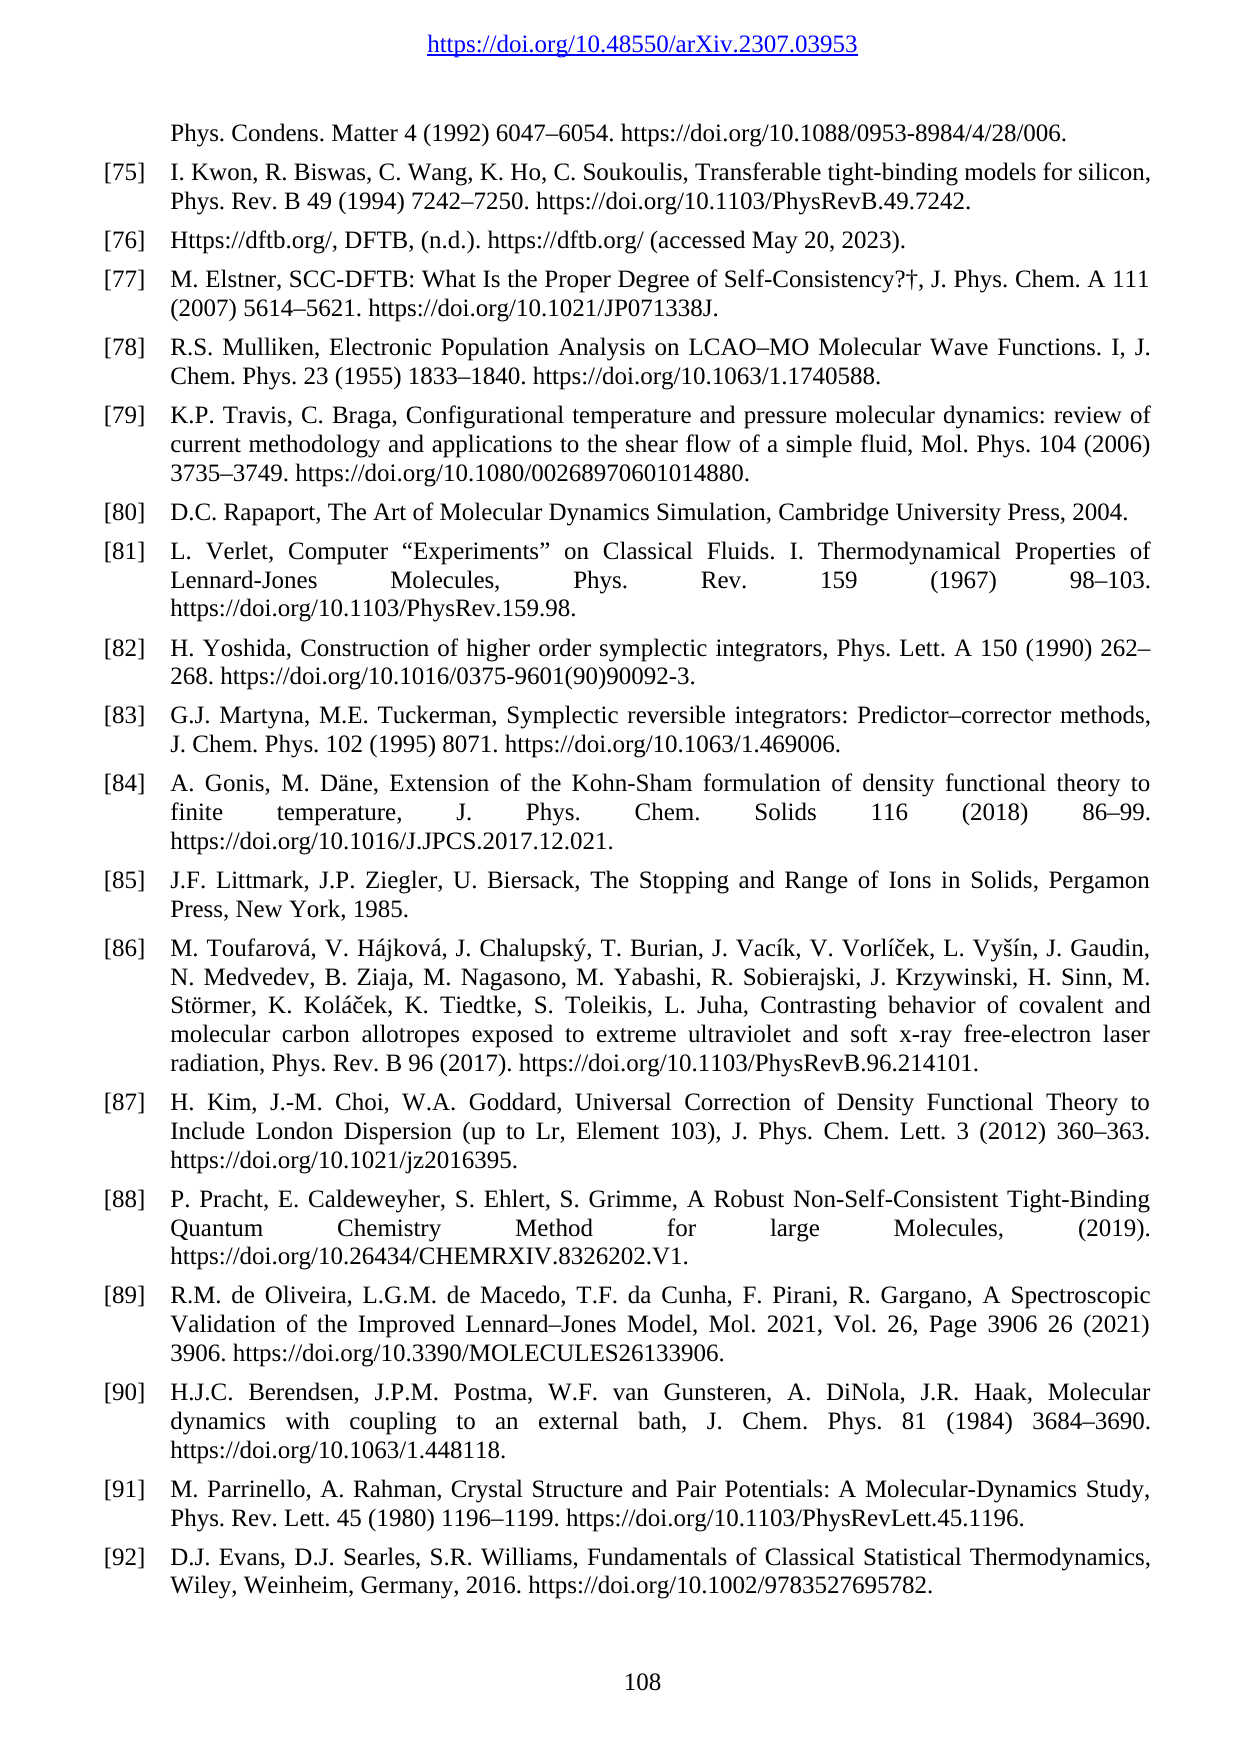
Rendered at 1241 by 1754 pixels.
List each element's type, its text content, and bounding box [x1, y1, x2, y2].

text [79] K.P. Travis, C. Braga, Configurational temperature and pressure molecular dynamics: review of current methodology and applications to the shear flow of a simple fluid, Mol. Phys. 104 (2006) 3735–3749. https://doi.org/10.1080/00268970601014880. [103, 400, 1152, 486]
text [91] M. Parrinello, A. Rahman, Crystal Structure and Pair Potentials: A Molecular-Dynamics Study, Phys. Rev. Lett. 45 (1980) 1196–1199. https://doi.org/10.1103/PhysRevLett.45.1196. [103, 1474, 1152, 1531]
text [84] A. Gonis, M. Däne, Extension of the Kohn-Sham formulation of density functional theory to finite temperature, J. Phys. Chem. Solids 116 (2018) 86–99. https://doi.org/10.1016/J.JPCS.2017.12.021. [103, 768, 1152, 855]
text [82] H. Yoshida, Construction of higher order symplectic integrators, Phys. Lett. A 150 (1990) 262–268. https://doi.org/10.1016/0375-9601(90)90092-3. [103, 633, 1152, 690]
text [89] R.M. de Oliveira, L.G.M. de Macedo, T.F. da Cunha, F. Pirani, R. Gargano, A Spectroscopic Validation of the Improved Lennard–Jones Model, Mol. 2021, Vol. 26, Page 3906 26 (2021) 3906. https://doi.org/10.3390/MOLECULES26133906. [103, 1281, 1152, 1367]
text [77] M. Elstner, SCC-DFTB: What Is the Proper Degree of Self-Consistency?†, J. Phys. Chem. A 111 (2007) 5614–5621. https://doi.org/10.1021/JP071338J. [103, 264, 1152, 322]
text [92] D.J. Evans, D.J. Searles, S.R. Williams, Fundamentals of Classical Statistical Thermodynamics, Wiley, Weinheim, Germany, 2016. https://doi.org/10.1002/9783527695782. [103, 1542, 1152, 1599]
text [86] M. Toufarová, V. Hájková, J. Chalupský, T. Burian, J. Vacík, V. Vorlíček, L. Vyšín, J. Gaudin, N. Medvedev, B. Ziaja, M. Nagasono, M. Yabashi, R. Sobierajski, J. Krzywinski, H. Sinn, M. Störmer, K. Koláček, K. Tiedtke, S. Toleikis, L. Juha, Contrasting behavior of covalent and molecular carbon allotropes exposed to extreme ultraviolet and soft x-ray free-electron laser radiation, Phys. Rev. B 96 (2017). https://doi.org/10.1103/PhysRevB.96.214101. [103, 933, 1152, 1077]
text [103, 118, 1152, 147]
text [78] R.S. Mulliken, Electronic Population Analysis on LCAO–MO Molecular Wave Functions. I, J. Chem. Phys. 23 (1955) 1833–1840. https://doi.org/10.1063/1.1740588. [103, 332, 1152, 390]
text [80] D.C. Rapaport, The Art of Molecular Dynamics Simulation, Cambridge University Press, 2004. [103, 497, 1152, 526]
text [87] H. Kim, J.-M. Choi, W.A. Goddard, Universal Correction of Density Functional Theory to Include London Dispersion (up to Lr, Element 103), J. Phys. Chem. Lett. 3 (2012) 360–363. https://doi.org/10.1021/jz2016395. [103, 1087, 1152, 1173]
text [83] G.J. Martyna, M.E. Tuckerman, Symplectic reversible integrators: Predictor–corrector methods, J. Chem. Phys. 102 (1995) 8071. https://doi.org/10.1063/1.469006. [103, 701, 1152, 758]
text [75] I. Kwon, R. Biswas, C. Wang, K. Ho, C. Soukoulis, Transferable tight-binding models for silicon, Phys. Rev. B 49 (1994) 7242–7250. https://doi.org/10.1103/PhysRevB.49.7242. [103, 157, 1152, 215]
text [90] H.J.C. Berendsen, J.P.M. Postma, W.F. van Gunsteren, A. DiNola, J.R. Haak, Molecular dynamics with coupling to an external bath, J. Chem. Phys. 81 (1984) 3684–3690. https://doi.org/10.1063/1.448118. [103, 1377, 1152, 1463]
text [81] L. Verlet, Computer “Experiments” on Classical Fluids. I. Thermodynamical Properties of Lennard-Jones Molecules, Phys. Rev. 159 (1967) 98–103. https://doi.org/10.1103/PhysRev.159.98. [103, 536, 1152, 622]
text [85] J.F. Littmark, J.P. Ziegler, U. Biersack, The Stopping and Range of Ions in Solids, Pergamon Press, New York, 1985. [103, 865, 1152, 923]
text [88] P. Pracht, E. Caldeweyher, S. Ehlert, S. Grimme, A Robust Non-Self-Consistent Tight-Binding Quantum Chemistry Method for large Molecules, (2019). https://doi.org/10.26434/CHEMRXIV.8326202.V1. [103, 1184, 1152, 1270]
text [76] Https://dftb.org/, DFTB, (n.d.). https://dftb.org/ (accessed May 20, 2023). [103, 225, 1152, 254]
